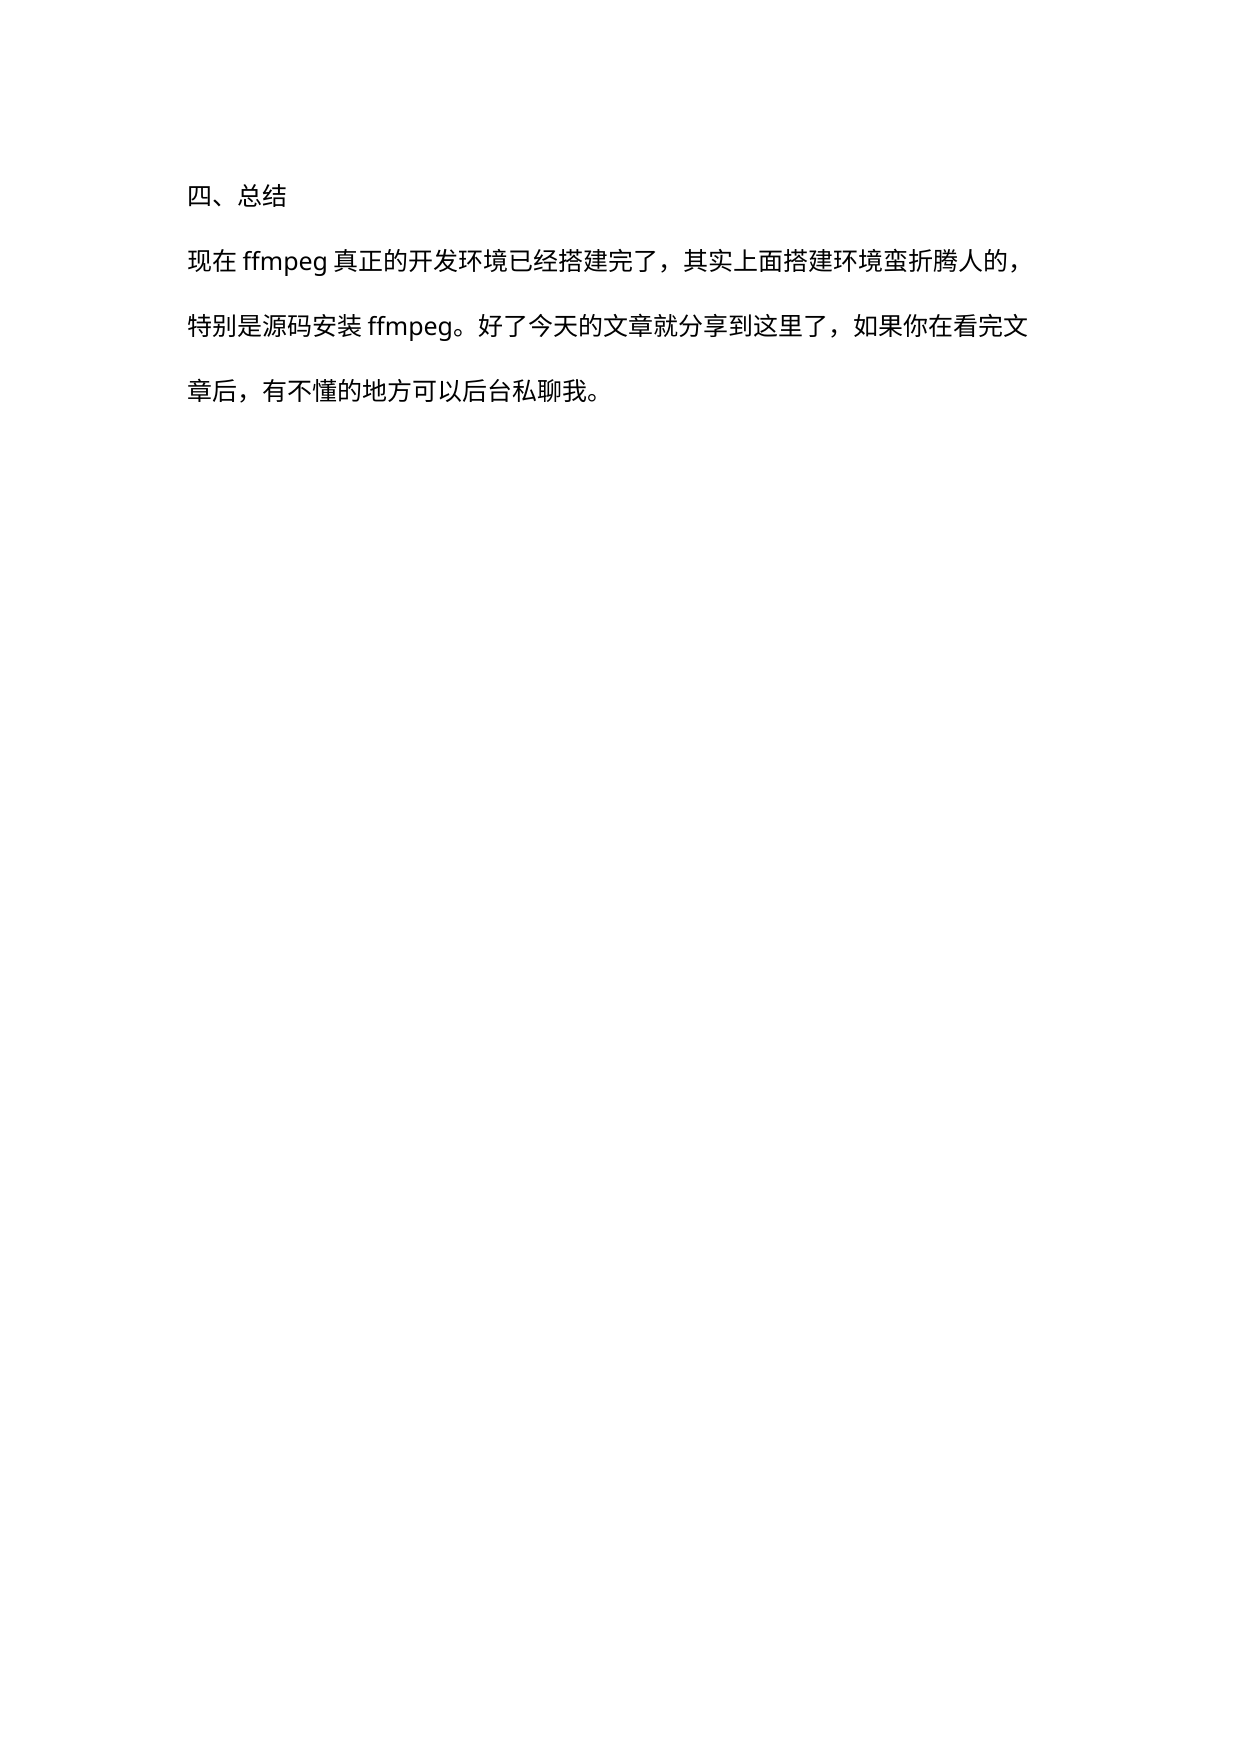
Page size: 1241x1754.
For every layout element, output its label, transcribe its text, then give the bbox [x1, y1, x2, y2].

list 总结 [187, 162, 1053, 227]
text 现在ffmpeg真正的开发环境已经搭建完了，其实上面搭建环境蛮折腾人的，特别是源码安装ffmpeg。好了今天的文章就分享到这里了，如果你在看完文章后，有不懂的地方可以后台私聊我。 [187, 227, 1053, 422]
